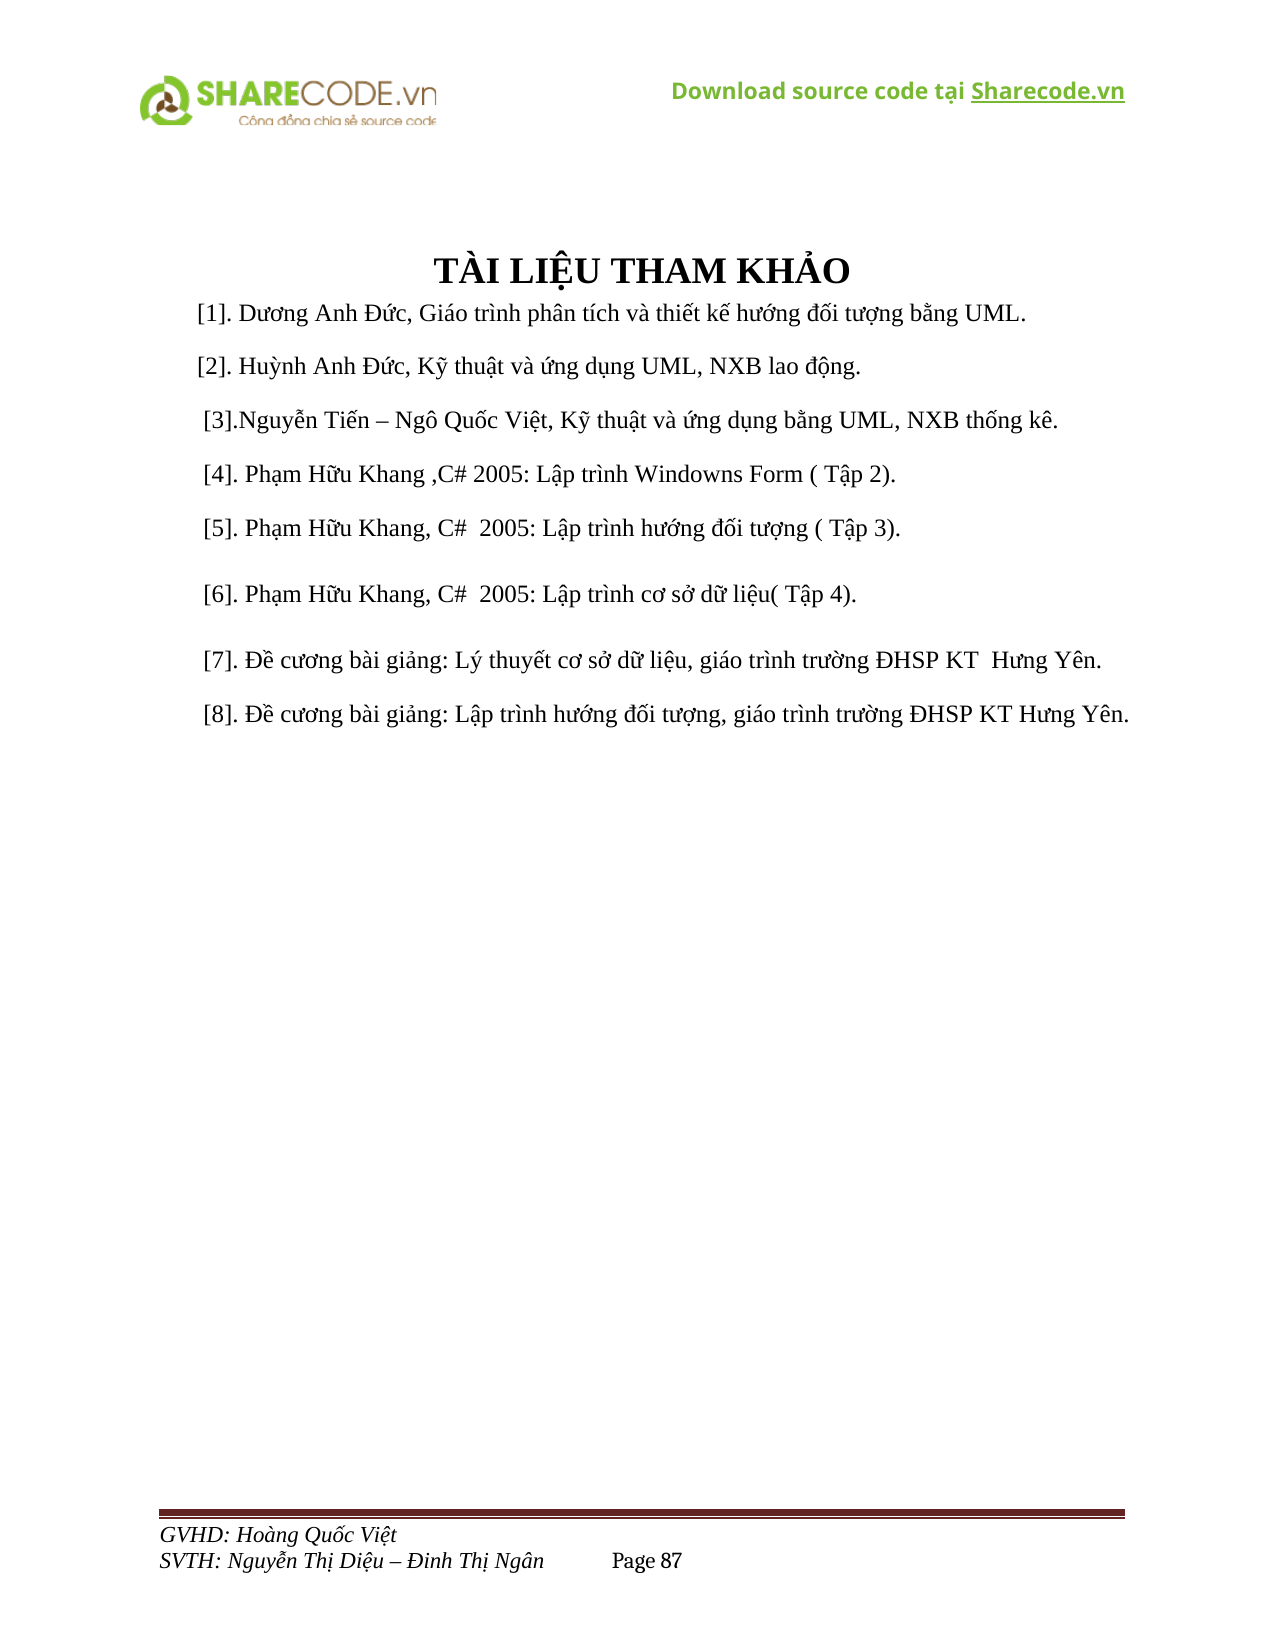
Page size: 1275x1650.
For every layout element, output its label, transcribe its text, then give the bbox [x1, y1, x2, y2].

text [2]. Huỳnh Anh Đức, Kỹ thuật và ứng dụng UML, NXB lao động. [159, 351, 1154, 380]
text [1]. Dương Anh Đức, Giáo trình phân tích và thiết kế hướng đối tượng bằng UML. [159, 298, 1154, 326]
list [6]. Phạm Hữu Khang, C# 2005: Lập trình cơ sở dữ liệu( Tập 4). [159, 579, 1154, 608]
list [5]. Phạm Hữu Khang, C# 2005: Lập trình hướng đối tượng ( Tập 3). [159, 513, 1154, 542]
list [7]. Đề cương bài giảng: Lý thuyết cơ sở dữ liệu, giáo trình trường ĐHSP KT Hưng Yên. [159, 645, 1154, 674]
text [8]. Đề cương bài giảng: Lập trình hướng đối tượng, giáo trình trường ĐHSP KT Hưng Yên. [159, 699, 1154, 728]
text [4]. Phạm Hữu Khang ,C# 2005: Lập trình Windowns Form ( Tập 2). [159, 459, 1154, 488]
picture [139, 75, 437, 126]
subtitle TÀI LIỆU THAM KHẢO [159, 248, 1125, 291]
list [3].Nguyễn Tiến – Ngô Quốc Việt, Kỹ thuật và ứng dụng bằng UML, NXB thống kê. [159, 405, 1154, 434]
